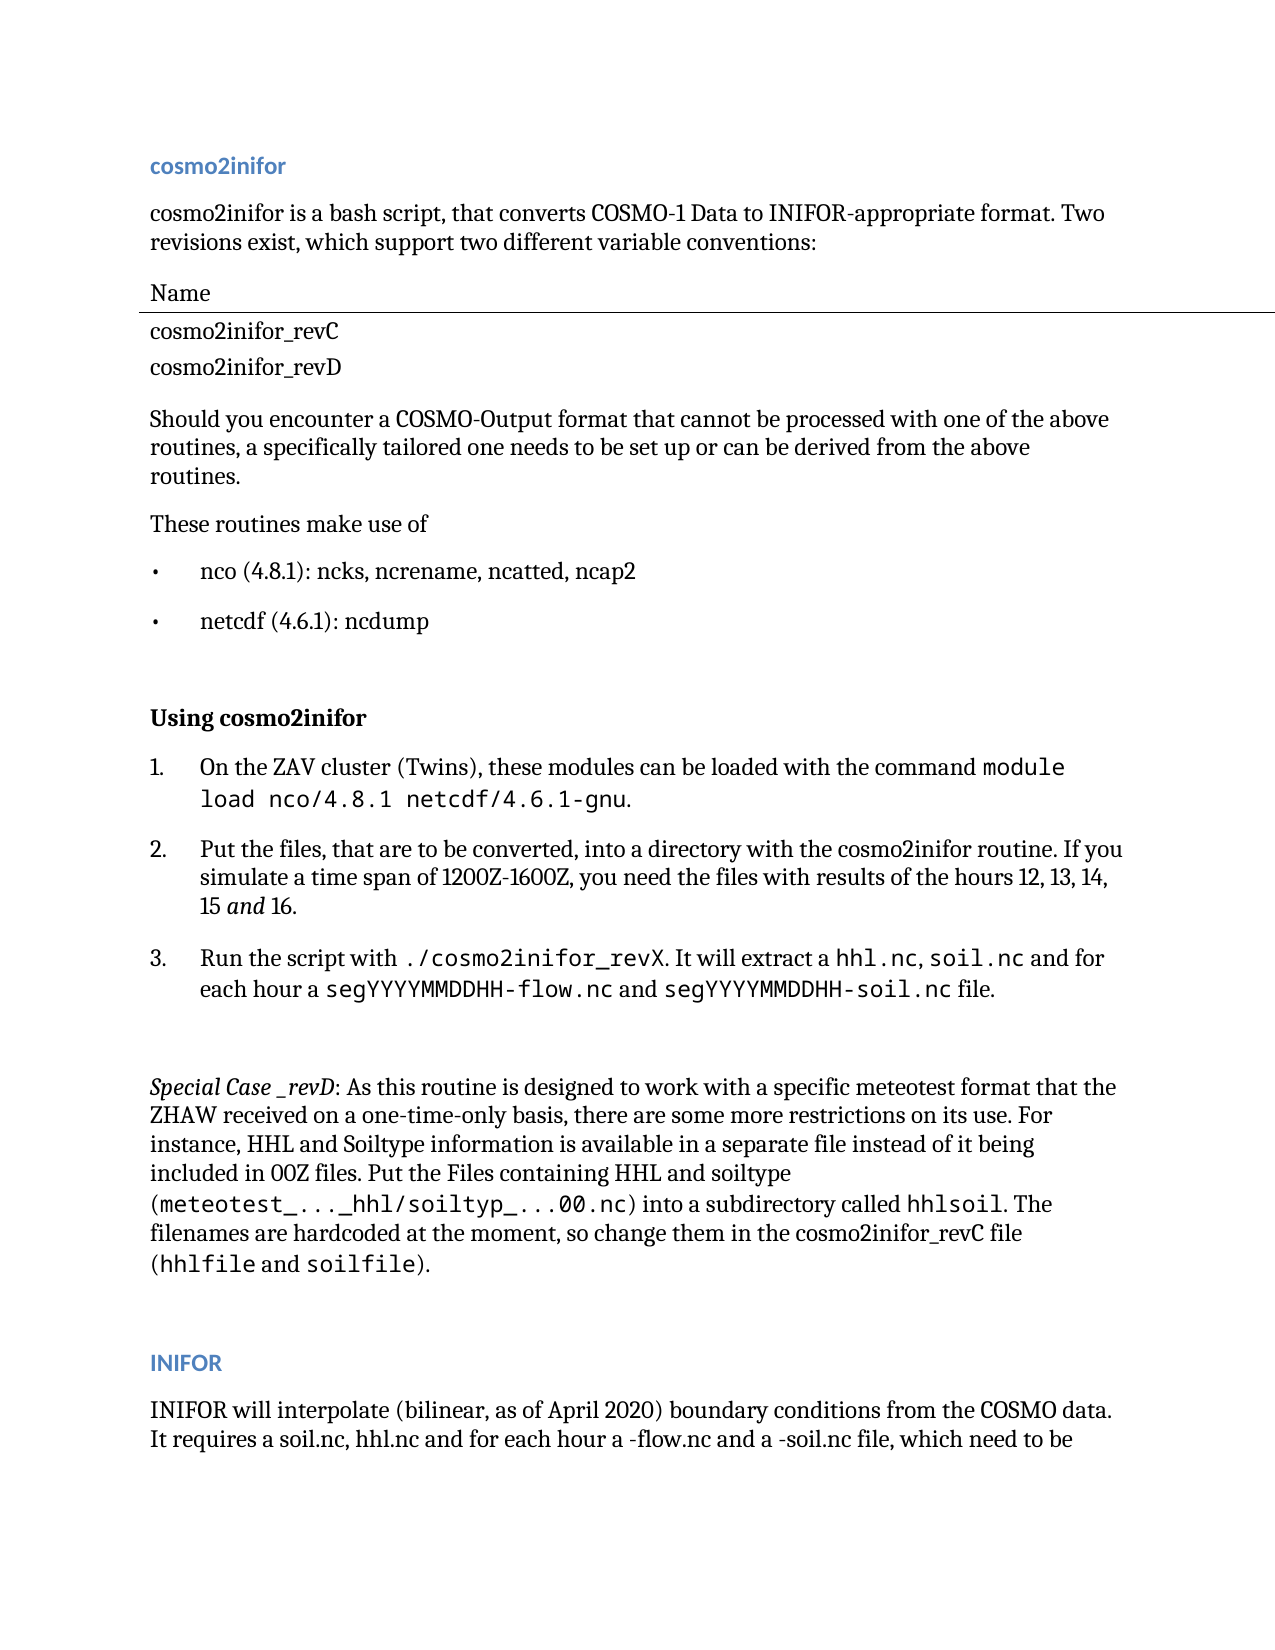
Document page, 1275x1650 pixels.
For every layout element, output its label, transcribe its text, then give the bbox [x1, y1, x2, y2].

list On the ZAV cluster (Twins), these modules can be loaded with the command module load nco/4.8.1 netcdf/4.6.1-gnu. [150, 751, 1125, 814]
list Run the script with ./cosmo2inifor_revX. It will extract a hhl.nc, soil.nc and for each hour a segYYYYMMDDHH-flow.nc and segYYYYMMDDHH-soil.nc file. [150, 942, 1125, 1004]
text Special Case _revD: As this routine is designed to work with a specific meteotest format that the ZHAW received on a one-time-only basis, there are some more restrictions on its use. For instance, HHL and Soiltype information is available in a separate file instead of it being included in 00Z files. Put the Files containing HHL and soiltype (meteotest_..._hhl/soiltyp_...00.nc) into a subdirectory called hhlsoil. The filenames are hardcoded at the moment, so change them in the cosmo2inifor_revC file (hhlfile and soilfile). [150, 1072, 1125, 1279]
text These routines make use of [150, 509, 1125, 538]
list netcdf (4.6.1): ncdump [150, 607, 1125, 635]
table_cell cosmo2inifor_revC [139, 313, 1275, 349]
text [150, 1396, 1125, 1454]
list nco (4.8.1): ncks, ncrename, ncatted, ncap2 [150, 557, 1125, 586]
text Should you encounter a COSMO-Output format that cannot be processed with one of the above routines, a specifically tailored one needs to be set up or can be derived from the above routines. [150, 404, 1125, 491]
list Put the files, that are to be converted, into a directory with the cosmo2inifor routine. If you simulate a time span of 1200Z-1600Z, you need the files with results of the hours 12, 13, 14, 15 and 16. [150, 834, 1125, 921]
table_header Name [139, 276, 1275, 312]
table_cell cosmo2inifor_revD [139, 350, 1275, 386]
text cosmo2inifor is a bash script, that converts COSMO-1 Data to INIFOR-appropriate format. Two revisions exist, which support two different variable conventions: [150, 199, 1125, 257]
text Using cosmo2inifor [150, 704, 1125, 732]
subtitle cosmo2inifor [150, 150, 1125, 181]
subtitle INIFOR [150, 1347, 1125, 1378]
